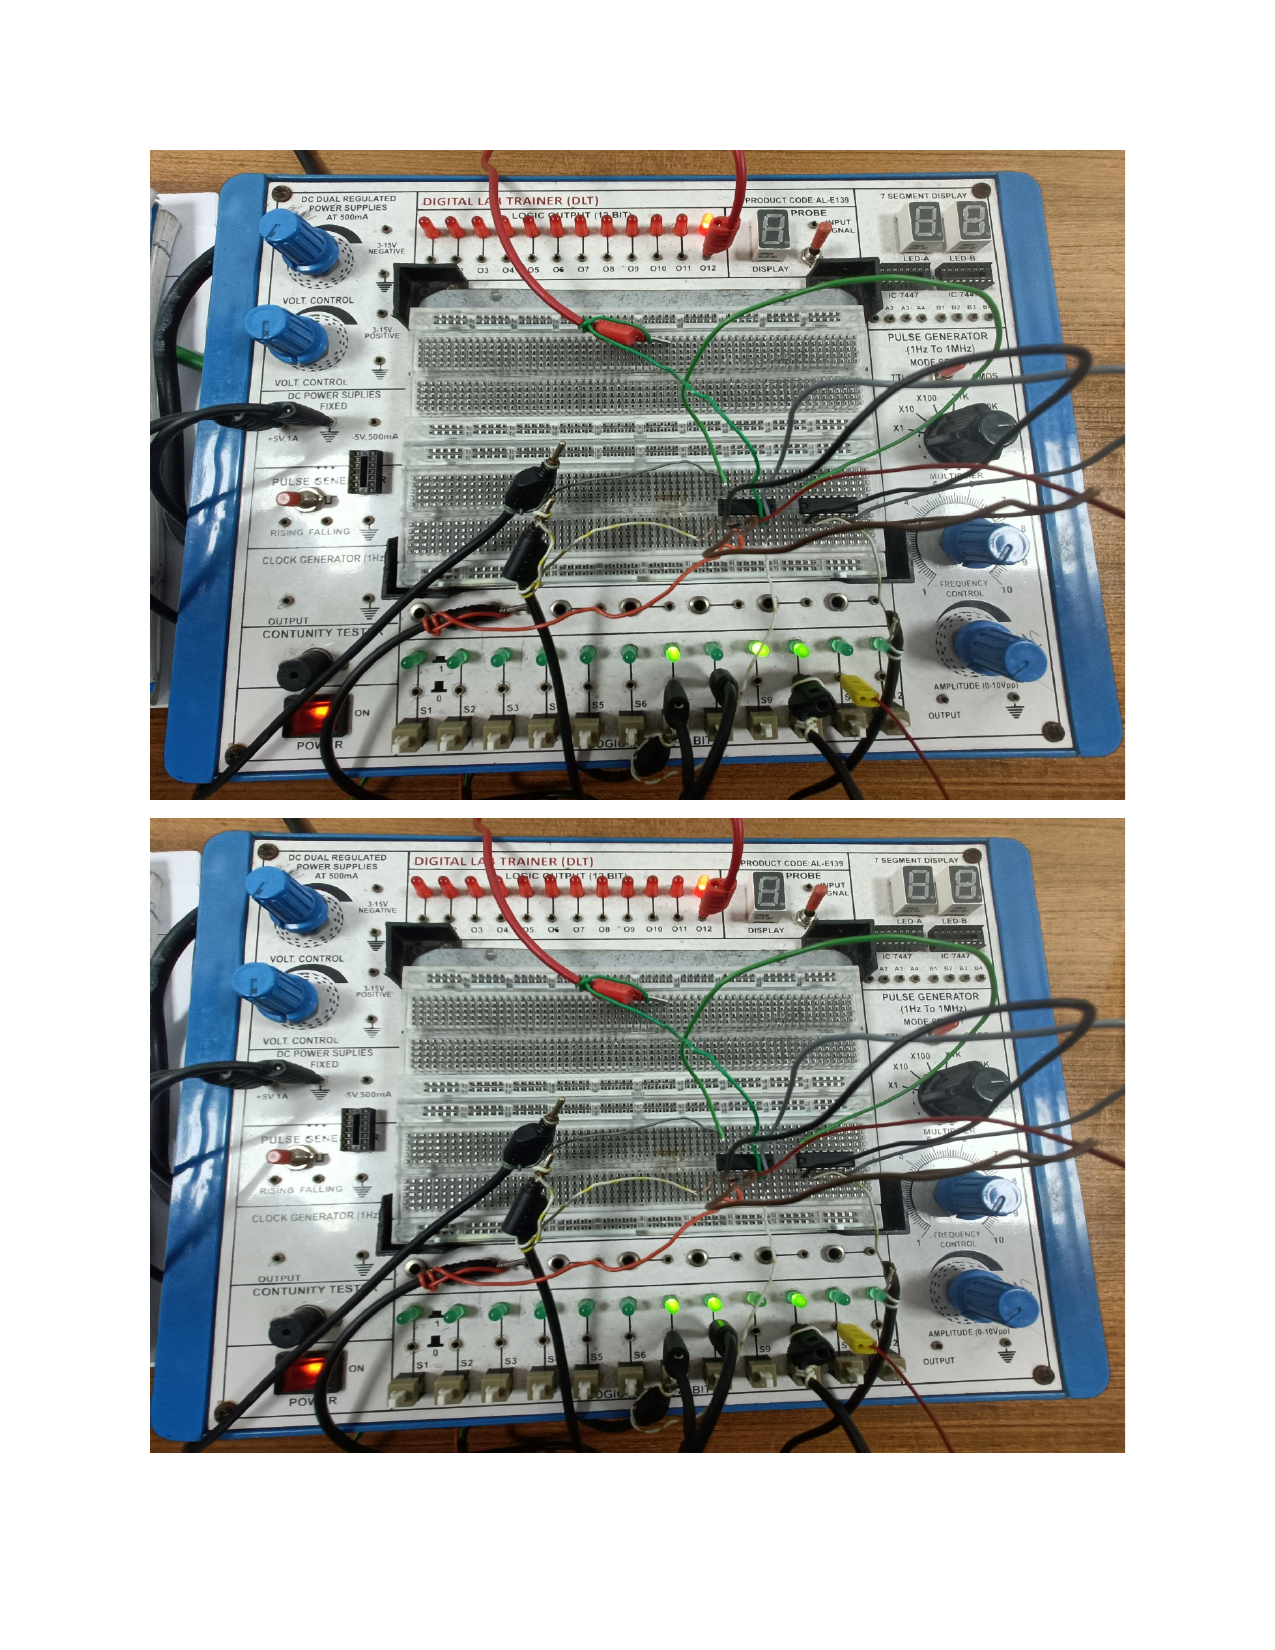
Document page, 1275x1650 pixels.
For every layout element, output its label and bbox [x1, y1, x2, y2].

picture [150, 150, 1125, 800]
picture [150, 818, 1125, 1453]
